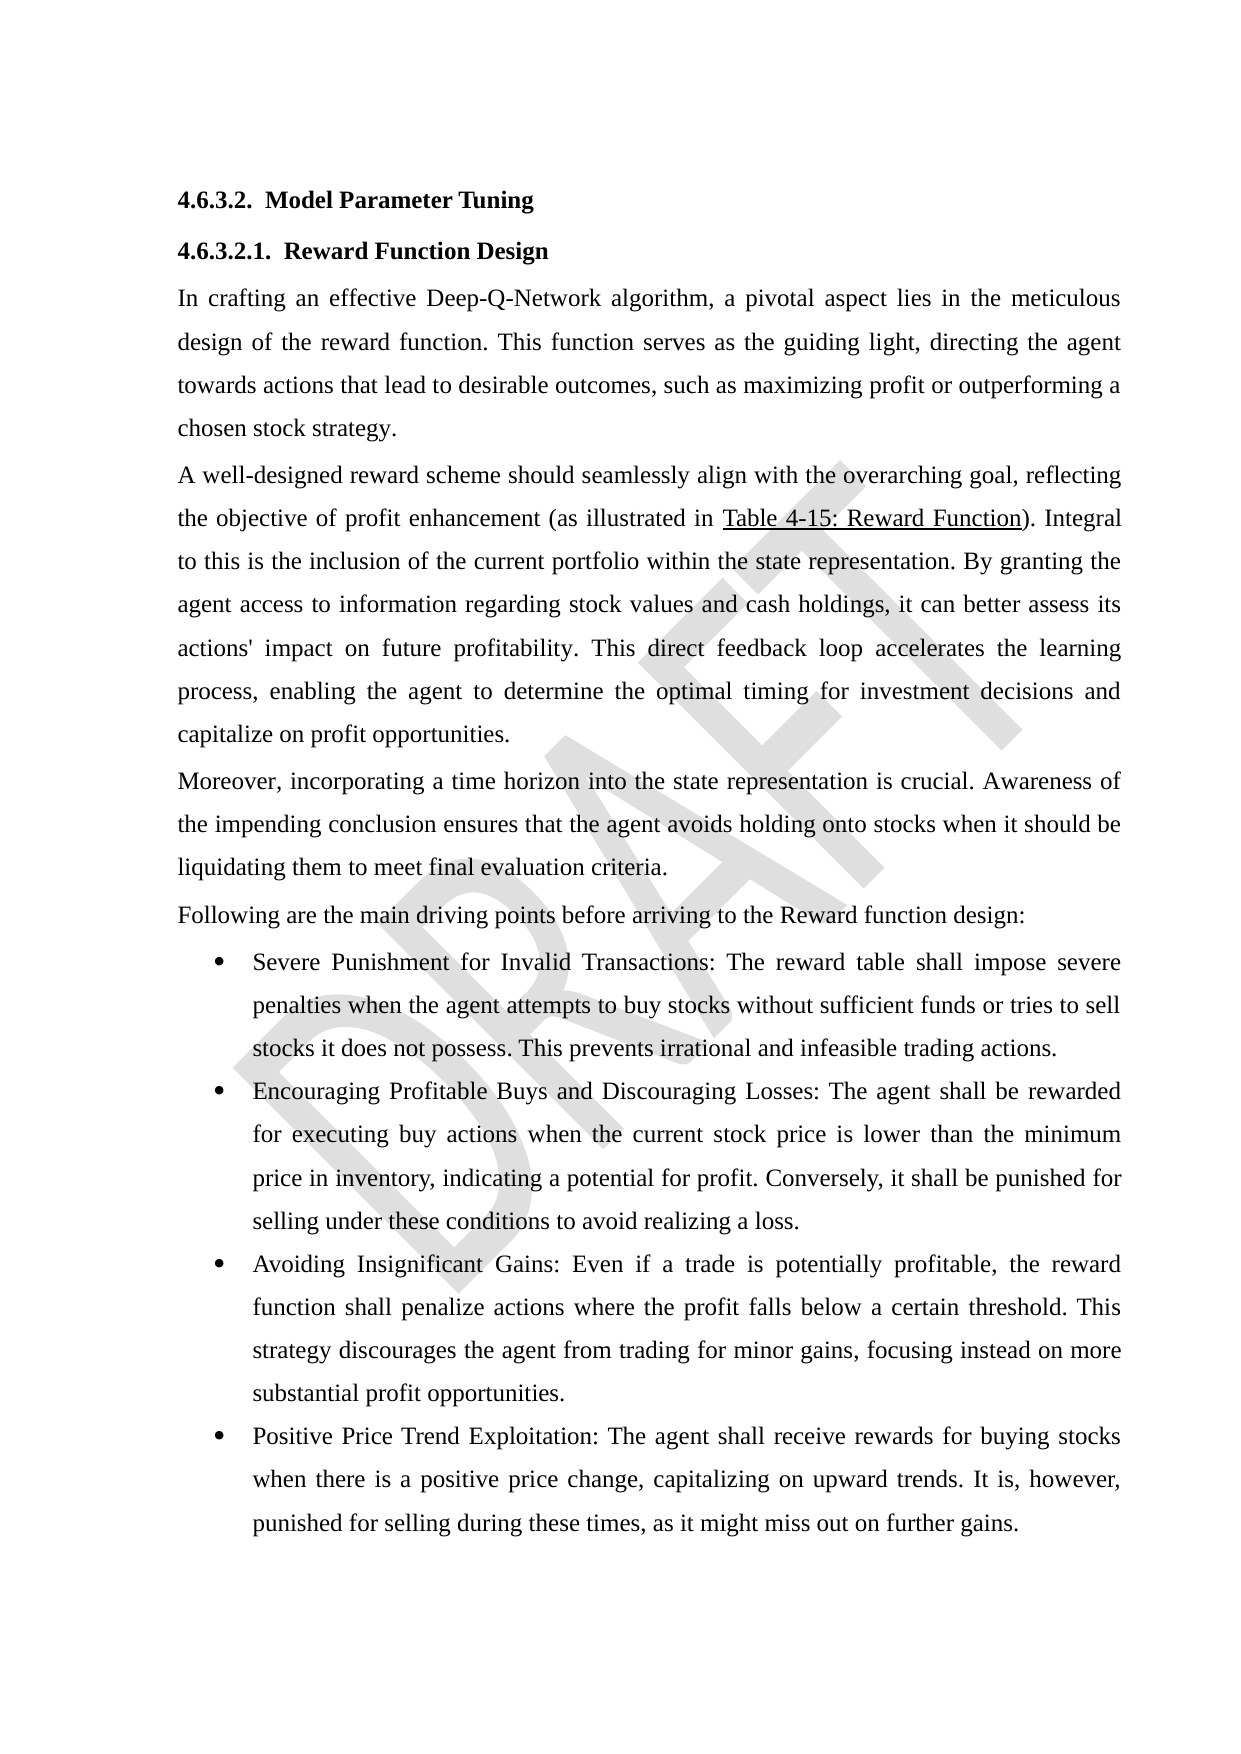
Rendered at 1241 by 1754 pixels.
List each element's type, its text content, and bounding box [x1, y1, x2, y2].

list Encouraging Profitable Buys and Discouraging Losses: The agent shall be rewarded for executing buy actions when the current stock price is lower than the minimum price in inventory, indicating a potential for profit. Conversely, it shall be punished for selling under these conditions to avoid realizing a loss. [215, 1076, 1122, 1234]
subtitle Reward Function Design [177, 236, 1122, 265]
subtitle Model Parameter Tuning [177, 185, 1122, 213]
list Avoiding Insignificant Gains: Even if a trade is potentially profitable, the reward function shall penalize actions where the profit falls below a certain threshold. This strategy discourages the agent from trading for minor gains, focusing instead on more substantial profit opportunities. [215, 1249, 1122, 1407]
text Following are the main driving points before arriving to the Reward function design: [177, 900, 1122, 928]
text In crafting an effective Deep-Q-Network algorithm, a pivotal aspect lies in the meticulous design of the reward function. This function serves as the guiding light, directing the agent towards actions that lead to desirable outcomes, such as maximizing profit or outperforming a chosen stock strategy. [177, 283, 1122, 442]
list Positive Price Trend Exploitation: The agent shall receive rewards for buying stocks when there is a positive price change, capitalizing on upward trends. It is, however, punished for selling during these times, as it might miss out on further gains. [215, 1421, 1122, 1536]
list Severe Punishment for Invalid Transactions: The reward table shall impose severe penalties when the agent attempts to buy stocks without sufficient funds or tries to sell stocks it does not possess. This prevents irrational and infeasible trading actions. [215, 947, 1122, 1062]
text Moreover, incorporating a time horizon into the state representation is crucial. Awareness of the impending conclusion ensures that the agent avoids holding onto stocks when it should be liquidating them to meet final evaluation criteria. [177, 766, 1122, 881]
